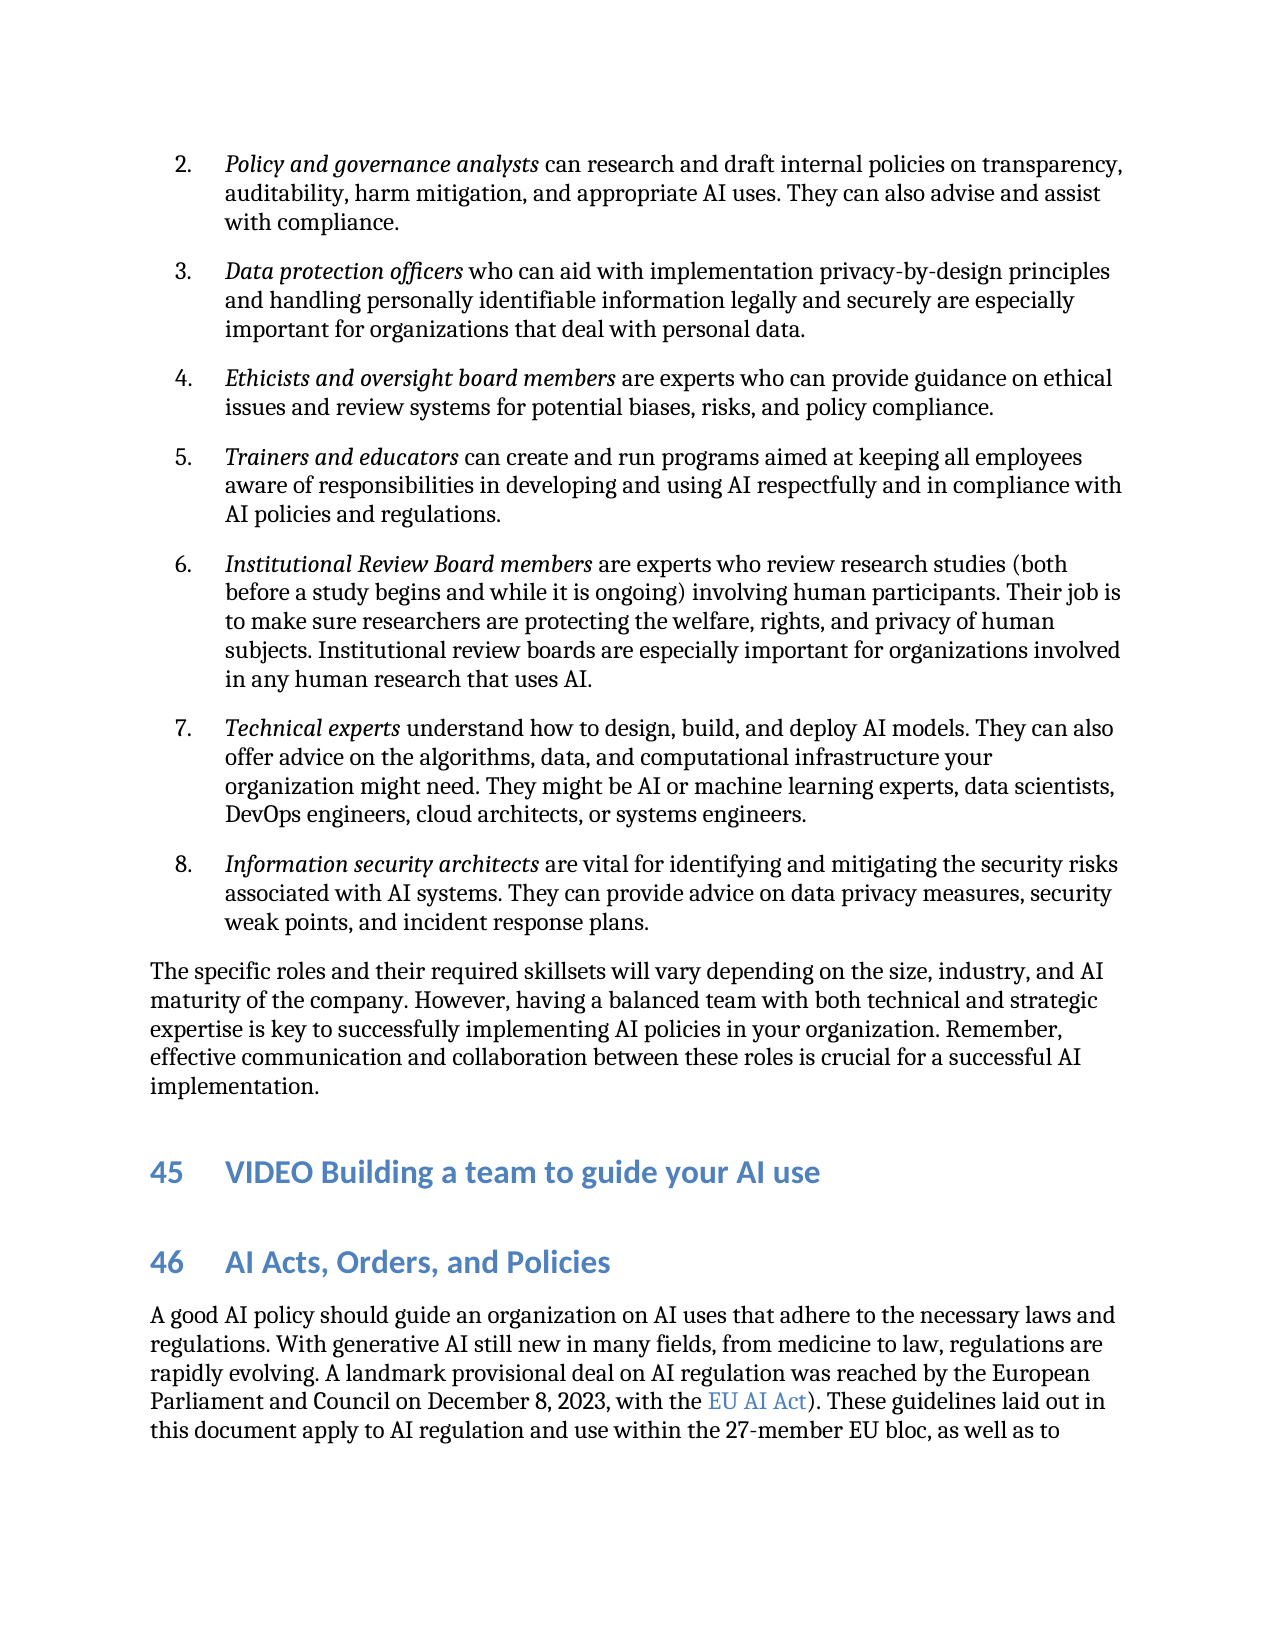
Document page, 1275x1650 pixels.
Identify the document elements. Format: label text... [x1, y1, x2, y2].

list Policy and governance analysts can research and draft internal policies on transparency, auditability, harm mitigation, and appropriate AI uses. They can also advise and assist with compliance. [175, 150, 1125, 236]
list Information security architects are vital for identifying and mitigating the security risks associated with AI systems. They can provide advice on data privacy measures, security weak points, and incident response plans. [175, 850, 1125, 936]
list Trainers and educators can create and run programs aimed at keeping all employees aware of responsibilities in developing and using AI respectfully and in compliance with AI policies and regulations. [175, 442, 1125, 529]
subtitle 45 VIDEO Building a team to guide your AI use [150, 1151, 1125, 1192]
list Technical experts understand how to design, build, and deploy AI models. They can also offer advice on the algorithms, data, and computational infrastructure your organization might need. They might be AI or machine learning experts, data scientists, DevOps engineers, cloud architects, or systems engineers. [175, 714, 1125, 829]
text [150, 1301, 1125, 1445]
subtitle 46 AI Acts, Orders, and Policies [150, 1242, 1125, 1282]
list Institutional Review Board members are experts who review research studies (both before a study begins and while it is ongoing) involving human participants. Their job is to make sure researchers are protecting the welfare, rights, and privacy of human subjects. Institutional review boards are especially important for organizations involved in any human research that uses AI. [175, 549, 1125, 693]
list Ethicists and oversight board members are experts who can provide guidance on ethical issues and review systems for potential biases, risks, and policy compliance. [175, 364, 1125, 422]
list Data protection officers who can aid with implementation privacy-by-design principles and handling personally identifiable information legally and securely are especially important for organizations that deal with personal data. [175, 257, 1125, 343]
text The specific roles and their required skillsets will vary depending on the size, industry, and AI maturity of the company. However, having a balanced team with both technical and strategic expertise is key to successfully implementing AI policies in your organization. Remember, effective communication and collaboration between these roles is crucial for a successful AI implementation. [150, 957, 1125, 1101]
